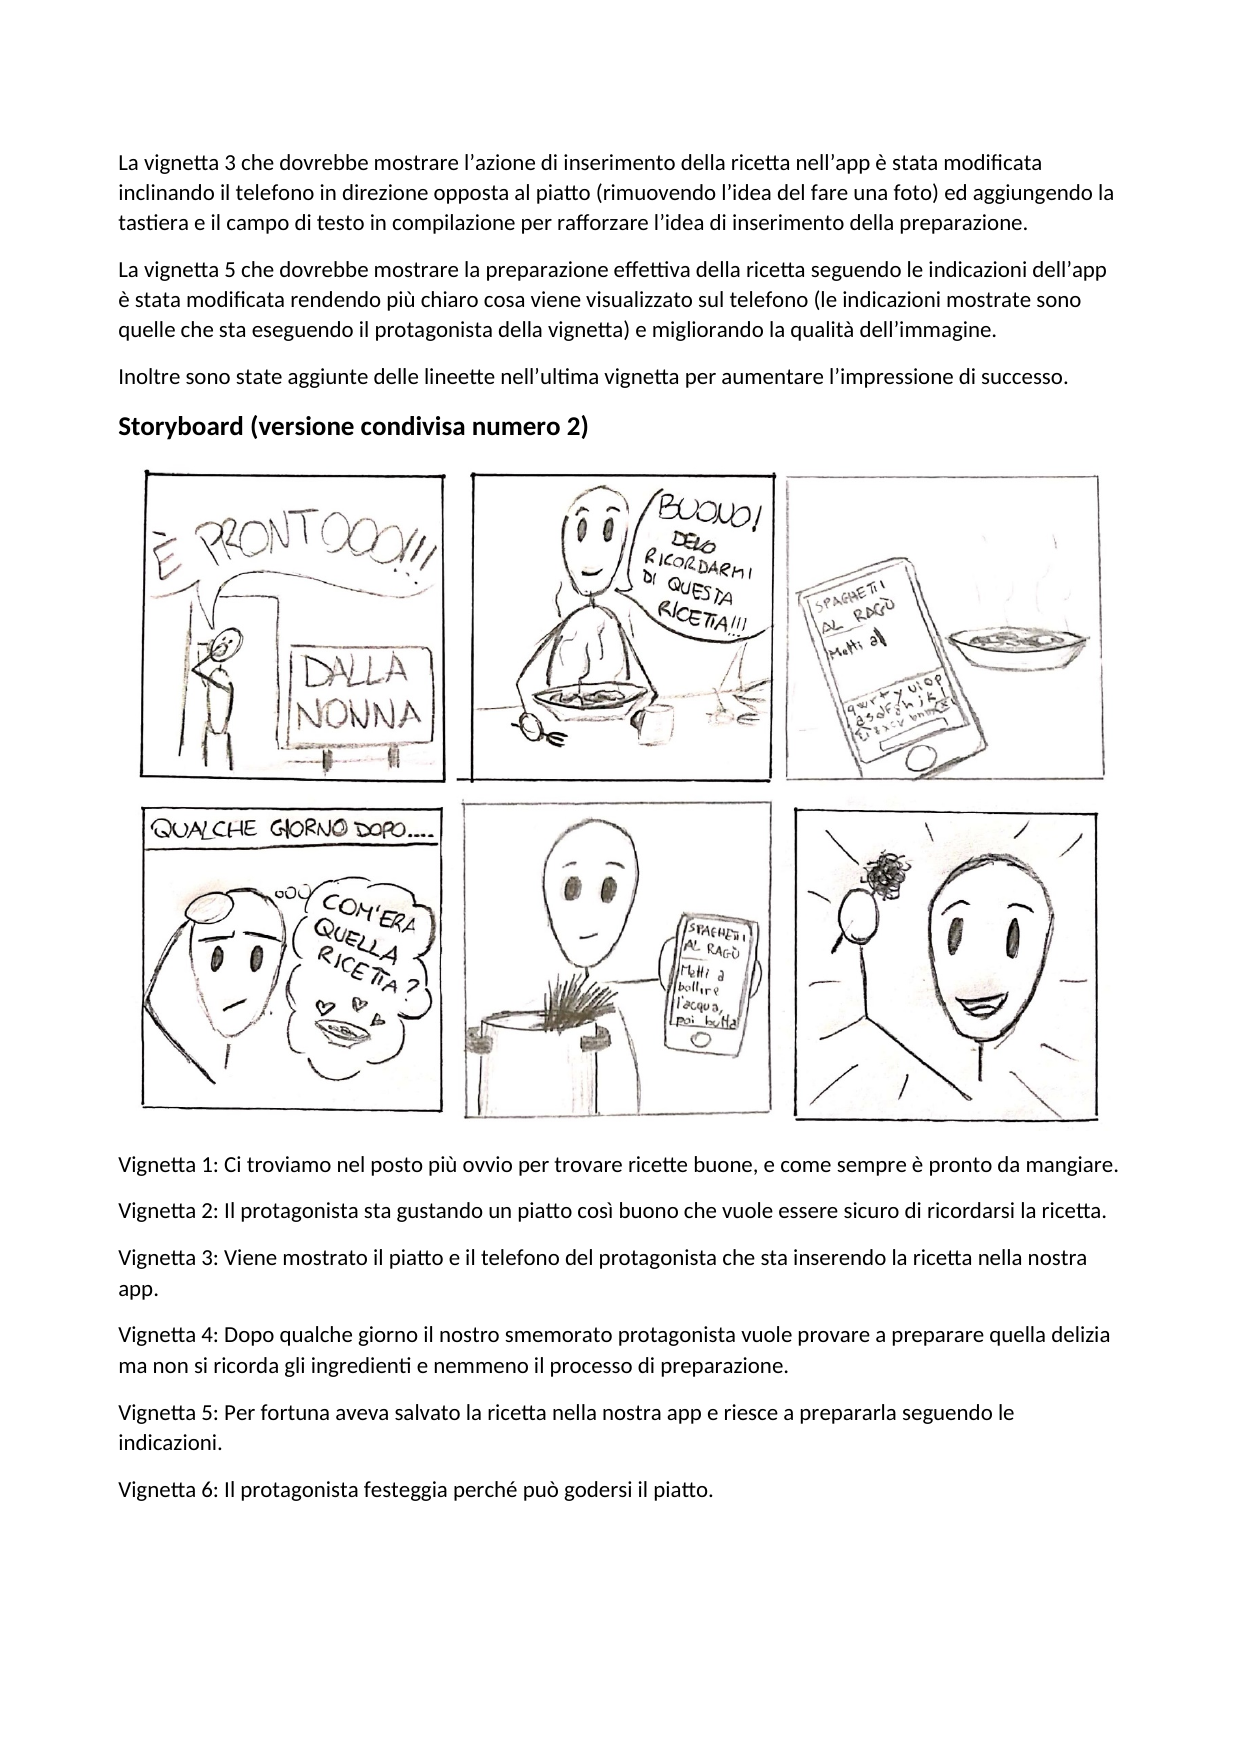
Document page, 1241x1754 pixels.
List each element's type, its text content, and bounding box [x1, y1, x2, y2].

picture [118, 444, 1123, 1131]
text Vignetta 2: Il protagonista sta gustando un piatto così buono che vuole essere sicuro di ricordarsi la ricetta. [118, 1197, 1122, 1225]
text Inoltre sono state aggiunte delle lineette nell’ultima vignetta per aumentare l’impressione di successo. [118, 362, 1122, 390]
text Vignetta 6: Il protagonista festeggia perché può godersi il piatto. [118, 1475, 1122, 1503]
text Vignetta 1: Ci troviamo nel posto più ovvio per trovare ricette buone, e come sempre è pronto da mangiare. [118, 1150, 1122, 1178]
subtitle Storyboard (versione condivisa numero 2) [118, 409, 1122, 442]
text La vignetta 5 che dovrebbe mostrare la preparazione effettiva della ricetta seguendo le indicazioni dell’app è stata modificata rendendo più chiaro cosa viene visualizzato sul telefono (le indicazioni mostrate sono quelle che sta eseguendo il protagonista della vignetta) e migliorando la qualità dell’immagine. [118, 255, 1122, 343]
text Vignetta 4: Dopo qualche giorno il nostro smemorato protagonista vuole provare a preparare quella delizia ma non si ricorda gli ingredienti e nemmeno il processo di preparazione. [118, 1321, 1122, 1379]
text Vignetta 3: Viene mostrato il piatto e il telefono del protagonista che sta inserendo la ricetta nella nostra app. [118, 1243, 1122, 1302]
text La vignetta 3 che dovrebbe mostrare l’azione di inserimento della ricetta nell’app è stata modificata inclinando il telefono in direzione opposta al piatto (rimuovendo l’idea del fare una foto) ed aggiungendo la tastiera e il campo di testo in compilazione per rafforzare l’idea di inserimento della preparazione. [118, 148, 1122, 236]
text Vignetta 5: Per fortuna aveva salvato la ricetta nella nostra app e riesce a prepararla seguendo le indicazioni. [118, 1398, 1122, 1456]
